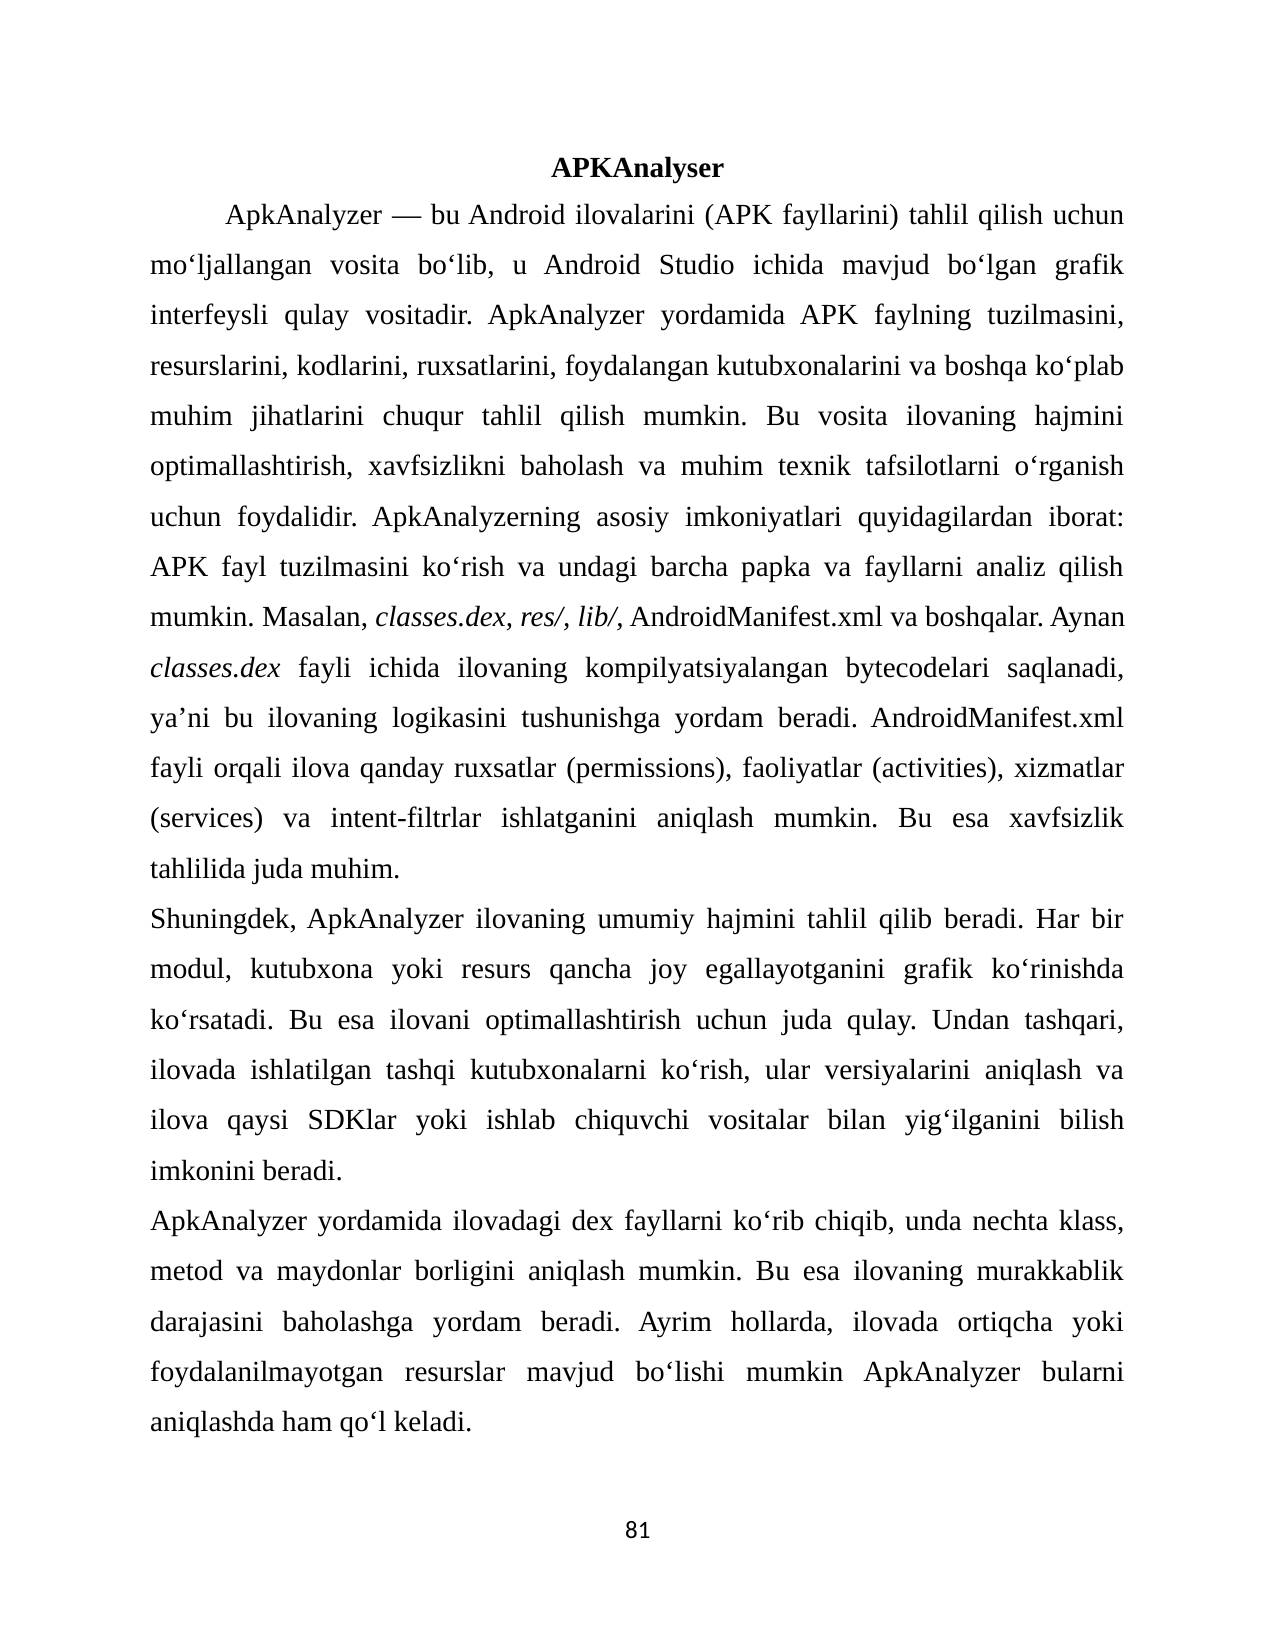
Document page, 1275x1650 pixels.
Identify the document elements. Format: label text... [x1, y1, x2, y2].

text ApkAnalyzer — bu Android ilovalarini (APK fayllarini) tahlil qilish uchun mo‘ljallangan vosita bo‘lib, u Android Studio ichida mavjud bo‘lgan grafik interfeysli qulay vositadir. ApkAnalyzer yordamida APK faylning tuzilmasini, resurslarini, kodlarini, ruxsatlarini, foydalangan kutubxonalarini va boshqa ko‘plab muhim jihatlarini chuqur tahlil qilish mumkin. Bu vosita ilovaning hajmini optimallashtirish, xavfsizlikni baholash va muhim texnik tafsilotlarni o‘rganish uchun foydalidir. ApkAnalyzerning asosiy imkoniyatlari quyidagilardan iborat: APK fayl tuzilmasini ko‘rish va undagi barcha papka va fayllarni analiz qilish mumkin. Masalan, classes.dex, res/, lib/, AndroidManifest.xml va boshqalar. Aynan classes.dex fayli ichida ilovaning kompilyatsiyalangan bytecodelari saqlanadi, ya’ni bu ilovaning logikasini tushunishga yordam beradi. AndroidManifest.xml fayli orqali ilova qanday ruxsatlar (permissions), faoliyatlar (activities), xizmatlar (services) va intent-filtrlar ishlatganini aniqlash mumkin. Bu esa xavfsizlik tahlilida juda muhim. [150, 197, 1125, 884]
subtitle APKAnalyser [150, 150, 1125, 183]
text ApkAnalyzer yordamida ilovadagi dex fayllarni ko‘rib chiqib, unda nechta klass, metod va maydonlar borligini aniqlash mumkin. Bu esa ilovaning murakkablik darajasini baholashga yordam beradi. Ayrim hollarda, ilovada ortiqcha yoki foydalanilmayotgan resurslar mavjud bo‘lishi mumkin ApkAnalyzer bularni aniqlashda ham qo‘l keladi. [150, 1203, 1125, 1438]
text Shuningdek, ApkAnalyzer ilovaning umumiy hajmini tahlil qilib beradi. Har bir modul, kutubxona yoki resurs qancha joy egallayotganini grafik ko‘rinishda ko‘rsatadi. Bu esa ilovani optimallashtirish uchun juda qulay. Undan tashqari, ilovada ishlatilgan tashqi kutubxonalarni ko‘rish, ular versiyalarini aniqlash va ilova qaysi SDKlar yoki ishlab chiquvchi vositalar bilan yig‘ilganini bilish imkonini beradi. [150, 901, 1125, 1186]
